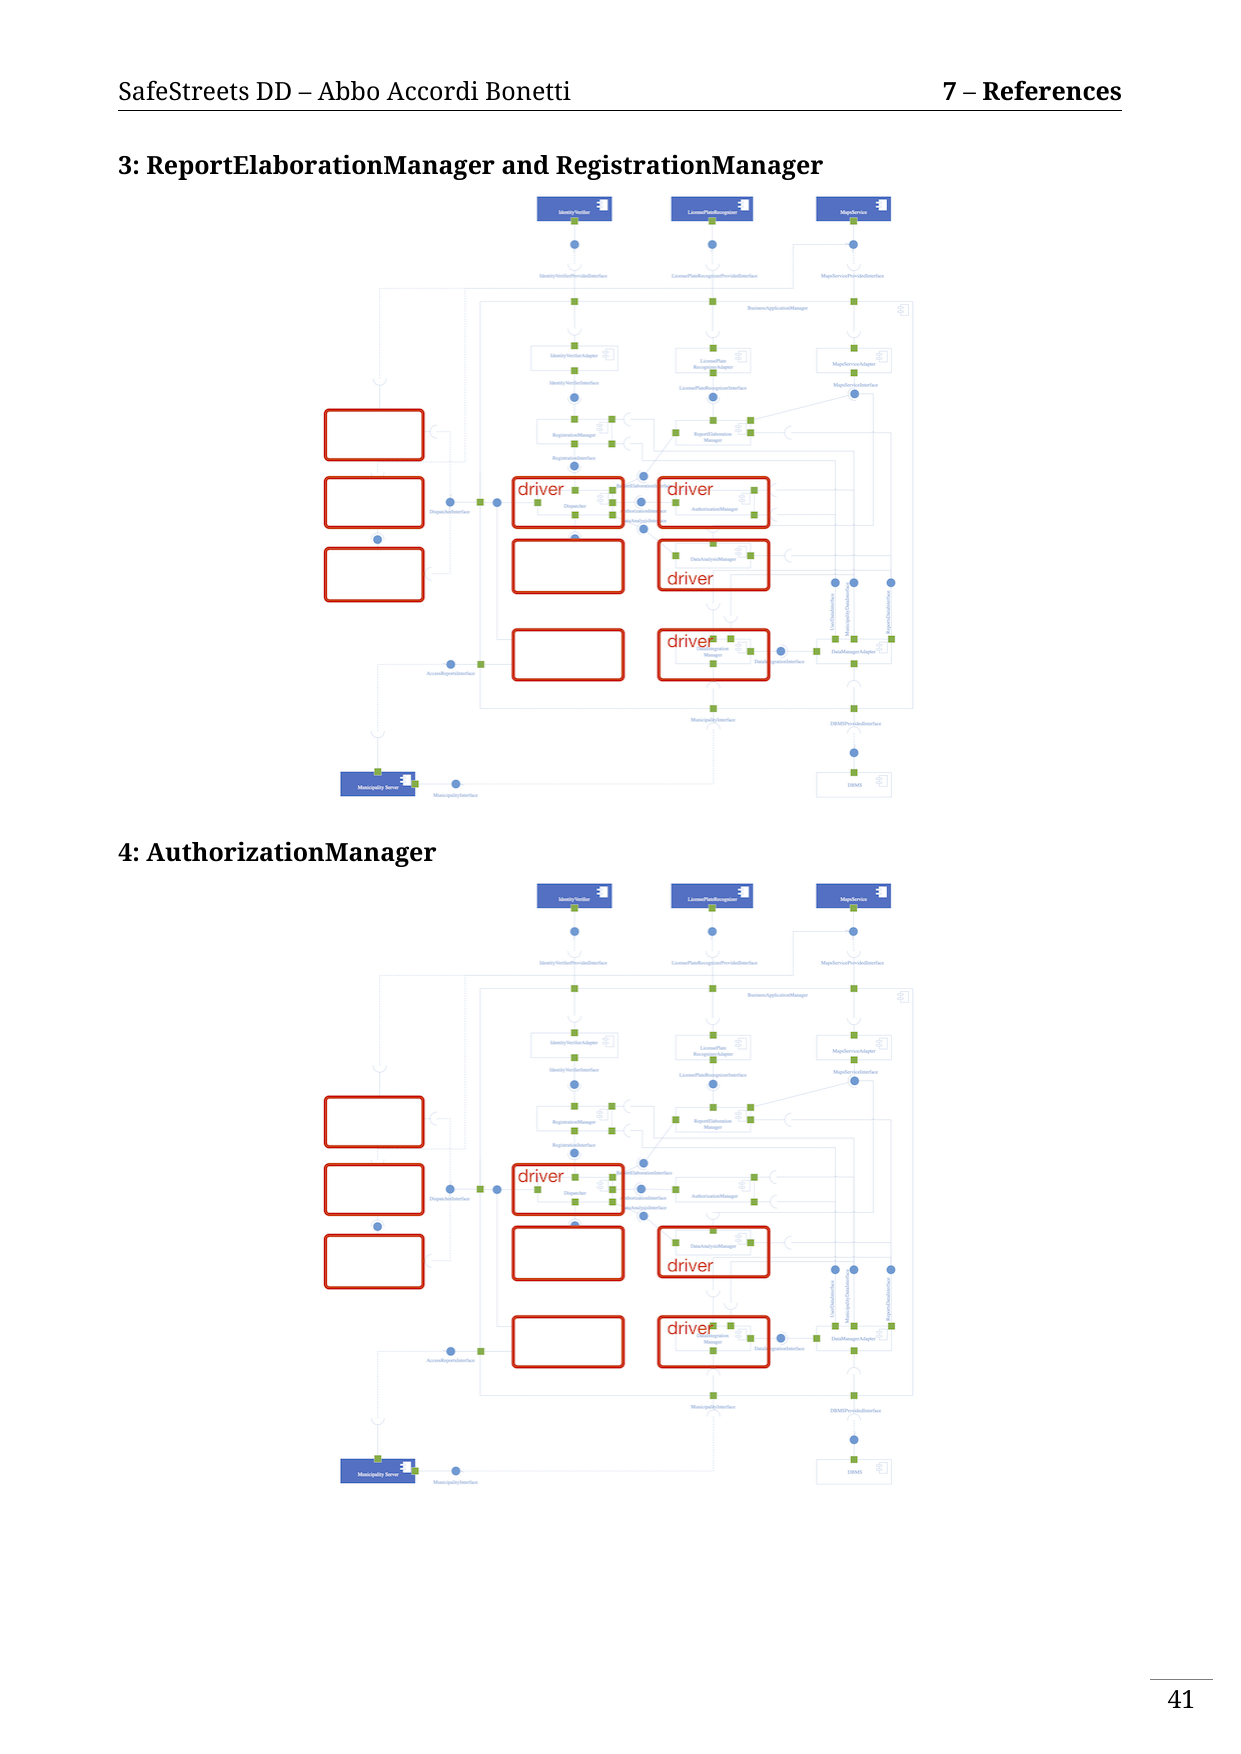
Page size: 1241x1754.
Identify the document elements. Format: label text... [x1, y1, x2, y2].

picture [320, 871, 920, 1501]
picture [320, 184, 920, 814]
subtitle 3: ReportElaborationManager and RegistrationManager [118, 148, 1122, 182]
subtitle 4: AuthorizationManager [118, 834, 1122, 868]
